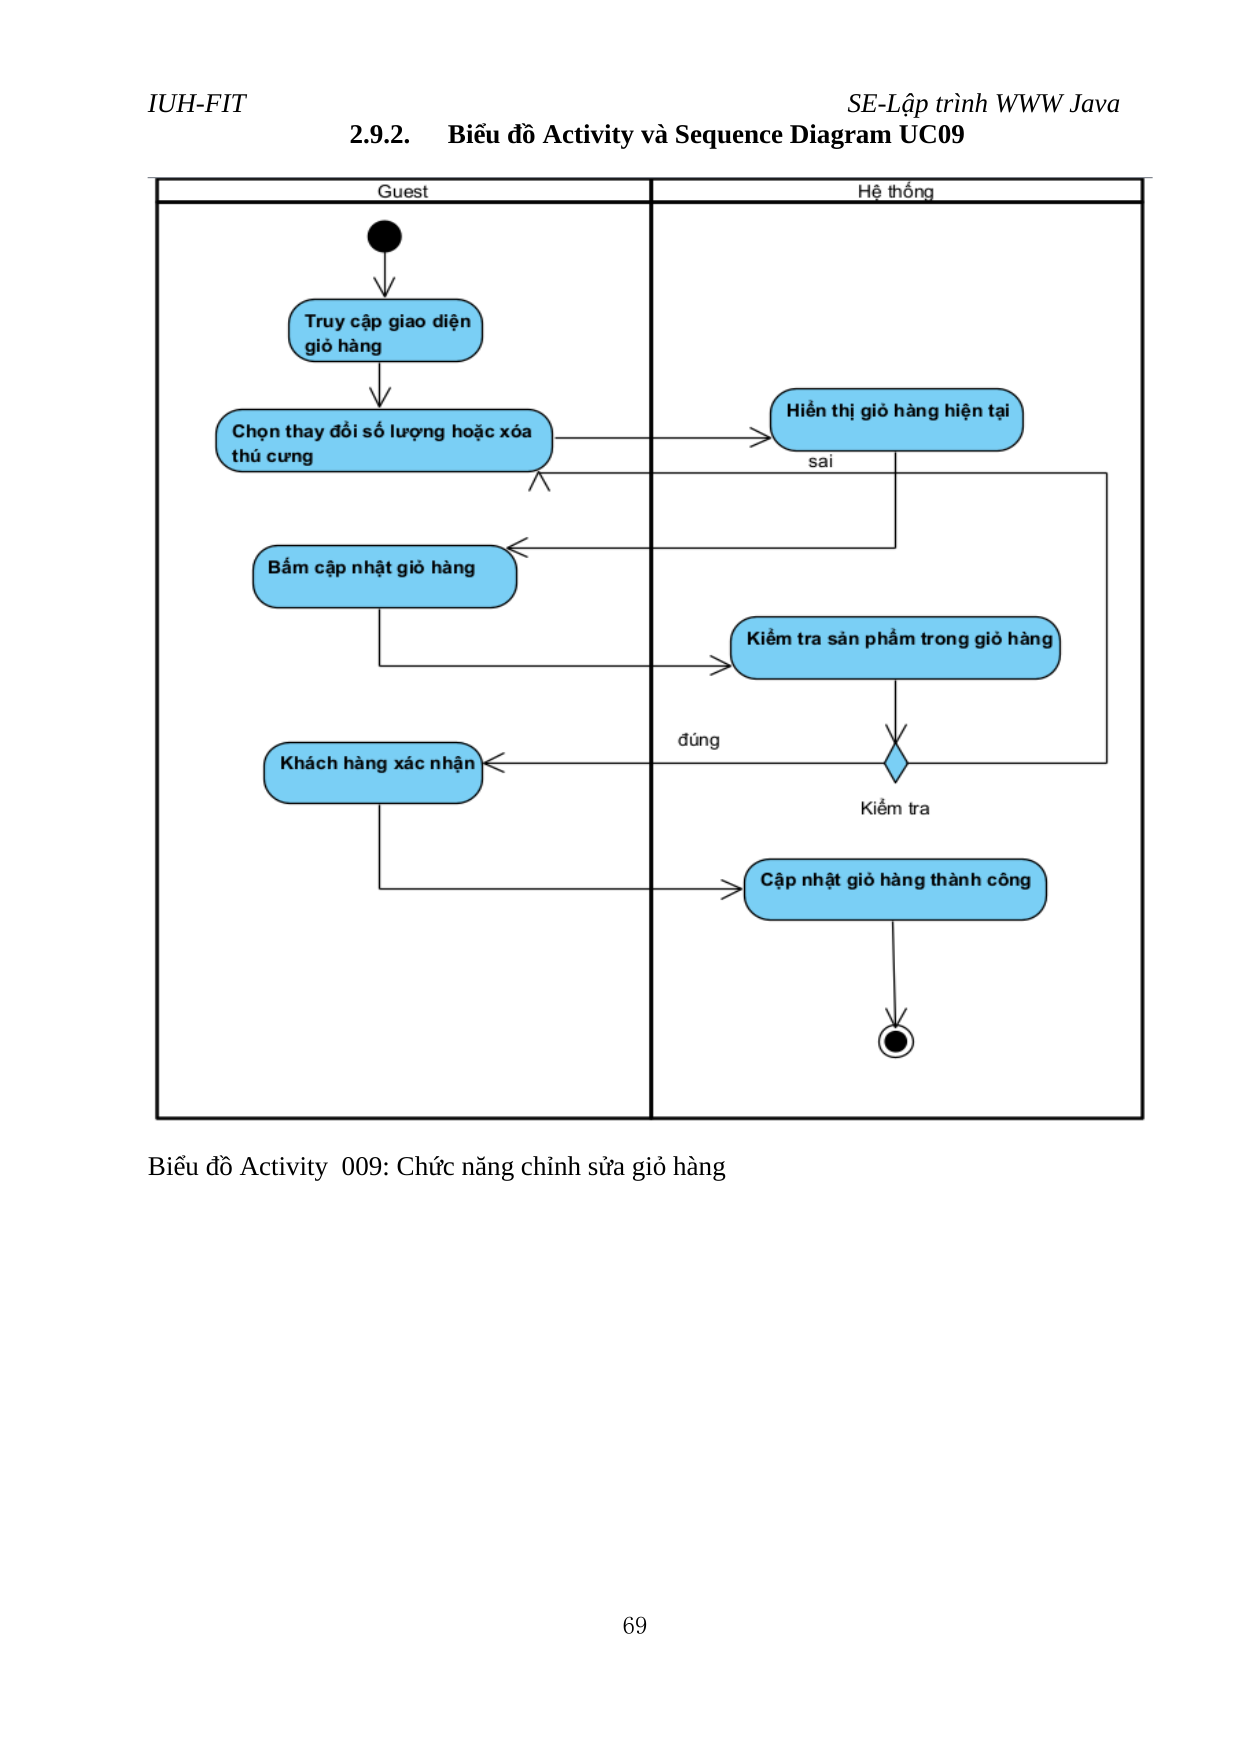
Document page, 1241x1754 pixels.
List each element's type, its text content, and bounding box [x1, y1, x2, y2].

picture [147, 177, 1153, 1123]
text Biểu đồ Activity 009: Chức năng chỉnh sửa giỏ hàng [148, 1149, 1122, 1181]
subtitle Biểu đồ Activity và Sequence Diagram UC09 [410, 119, 1122, 150]
